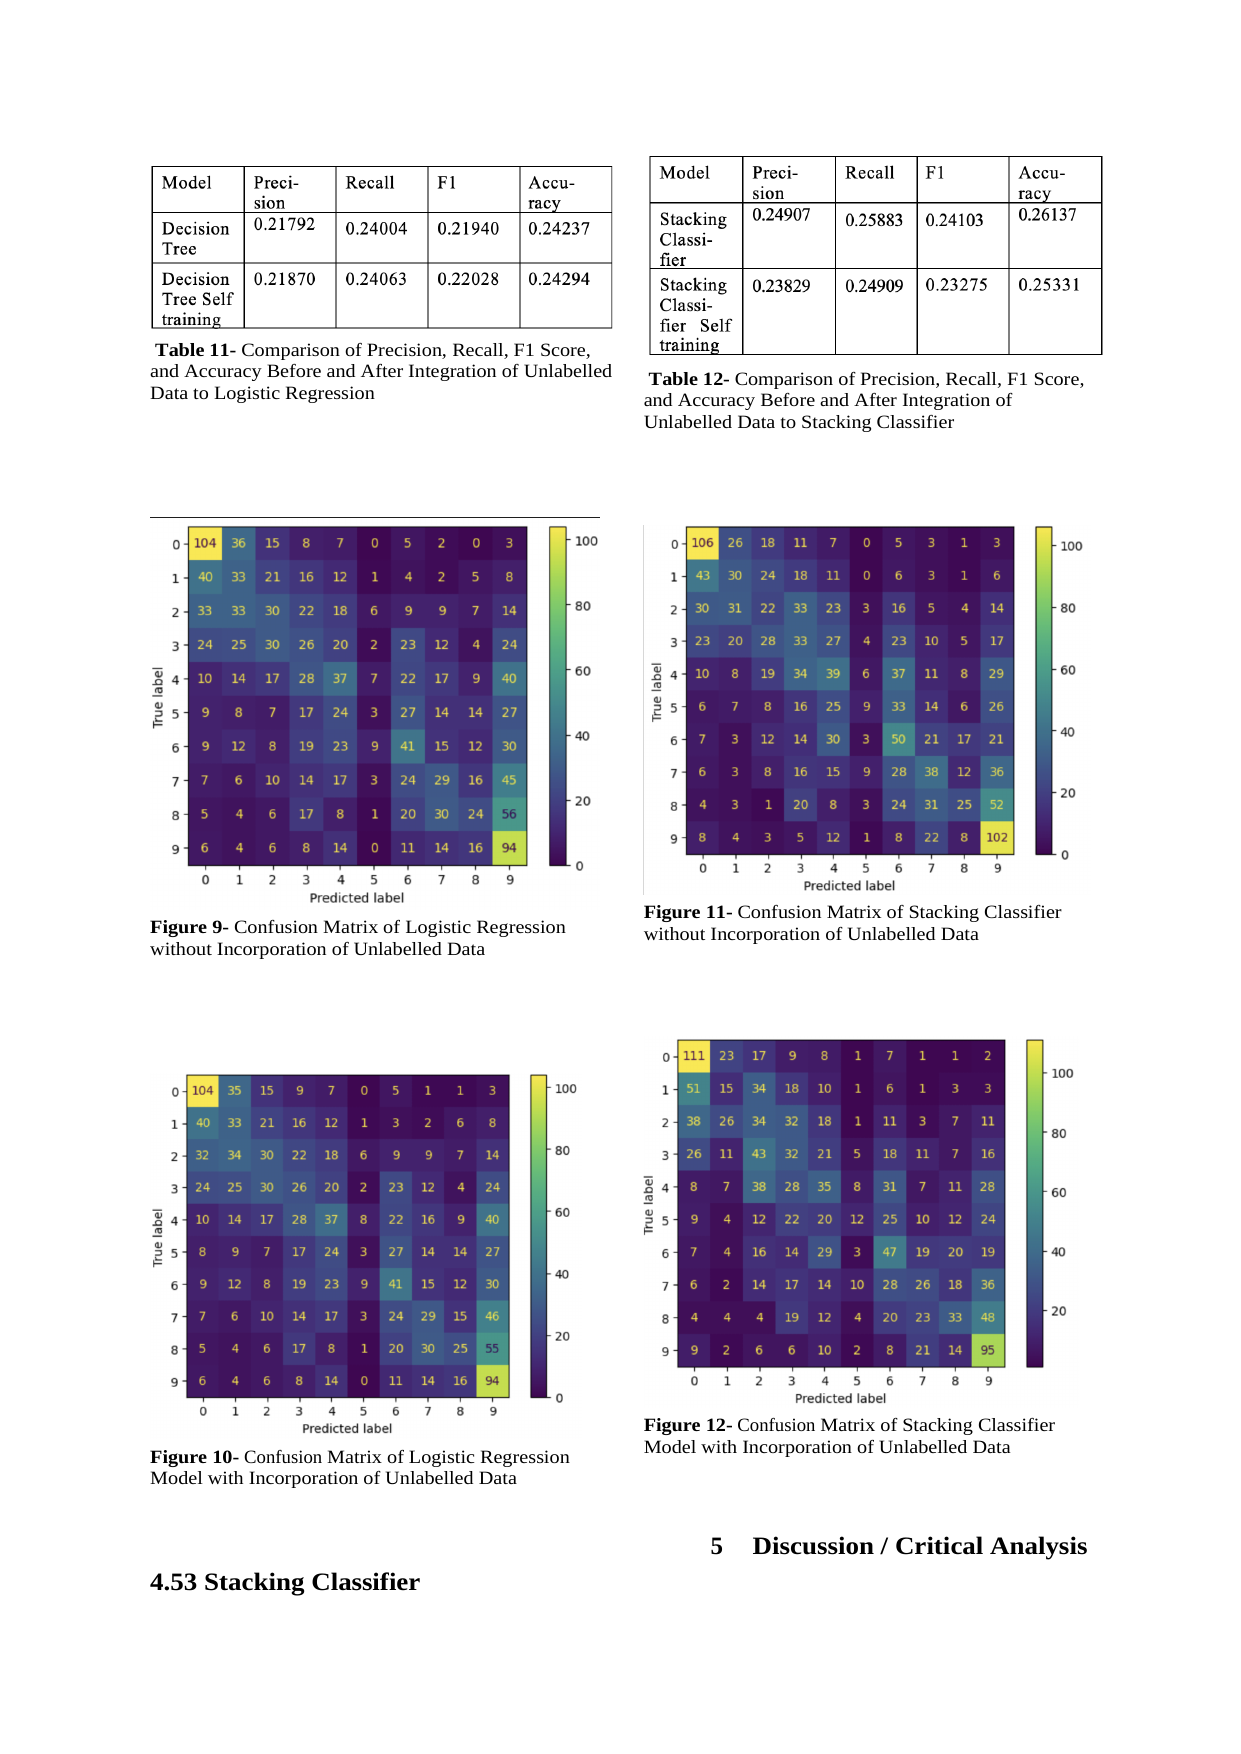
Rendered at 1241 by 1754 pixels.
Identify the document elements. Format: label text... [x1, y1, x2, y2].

text Table 12- Comparison of Precision, Recall, F1 Score, and Accuracy Before and After Integration of Unlabelled Data to Stacking Classifier [643, 368, 1086, 432]
picture [150, 1073, 583, 1439]
text Table 11- Comparison of Precision, Recall, F1 Score, and Accuracy Before and After Integration of Unlabelled Data to Logistic Regression [150, 339, 619, 403]
text 4.53 Stacking Classifier [150, 1567, 619, 1596]
subtitle Discussion / Critical Analysis [710, 1531, 1090, 1560]
text Figure 12- Confusion Matrix of Stacking Classifier Model with Incorporation of Unlabelled Data [643, 1414, 1086, 1457]
picture [643, 525, 1091, 895]
text Figure 10- Confusion Matrix of Logistic Regression Model with Incorporation of Unlabelled Data [150, 1446, 619, 1489]
picture [150, 517, 600, 910]
text Figure 11- Confusion Matrix of Stacking Classifier without Incorporation of Unlabelled Data [643, 901, 1086, 944]
picture [643, 1036, 1079, 1408]
picture [643, 150, 1114, 361]
text Figure 9- Confusion Matrix of Logistic Regression without Incorporation of Unlabelled Data [150, 916, 619, 959]
picture [150, 150, 613, 332]
